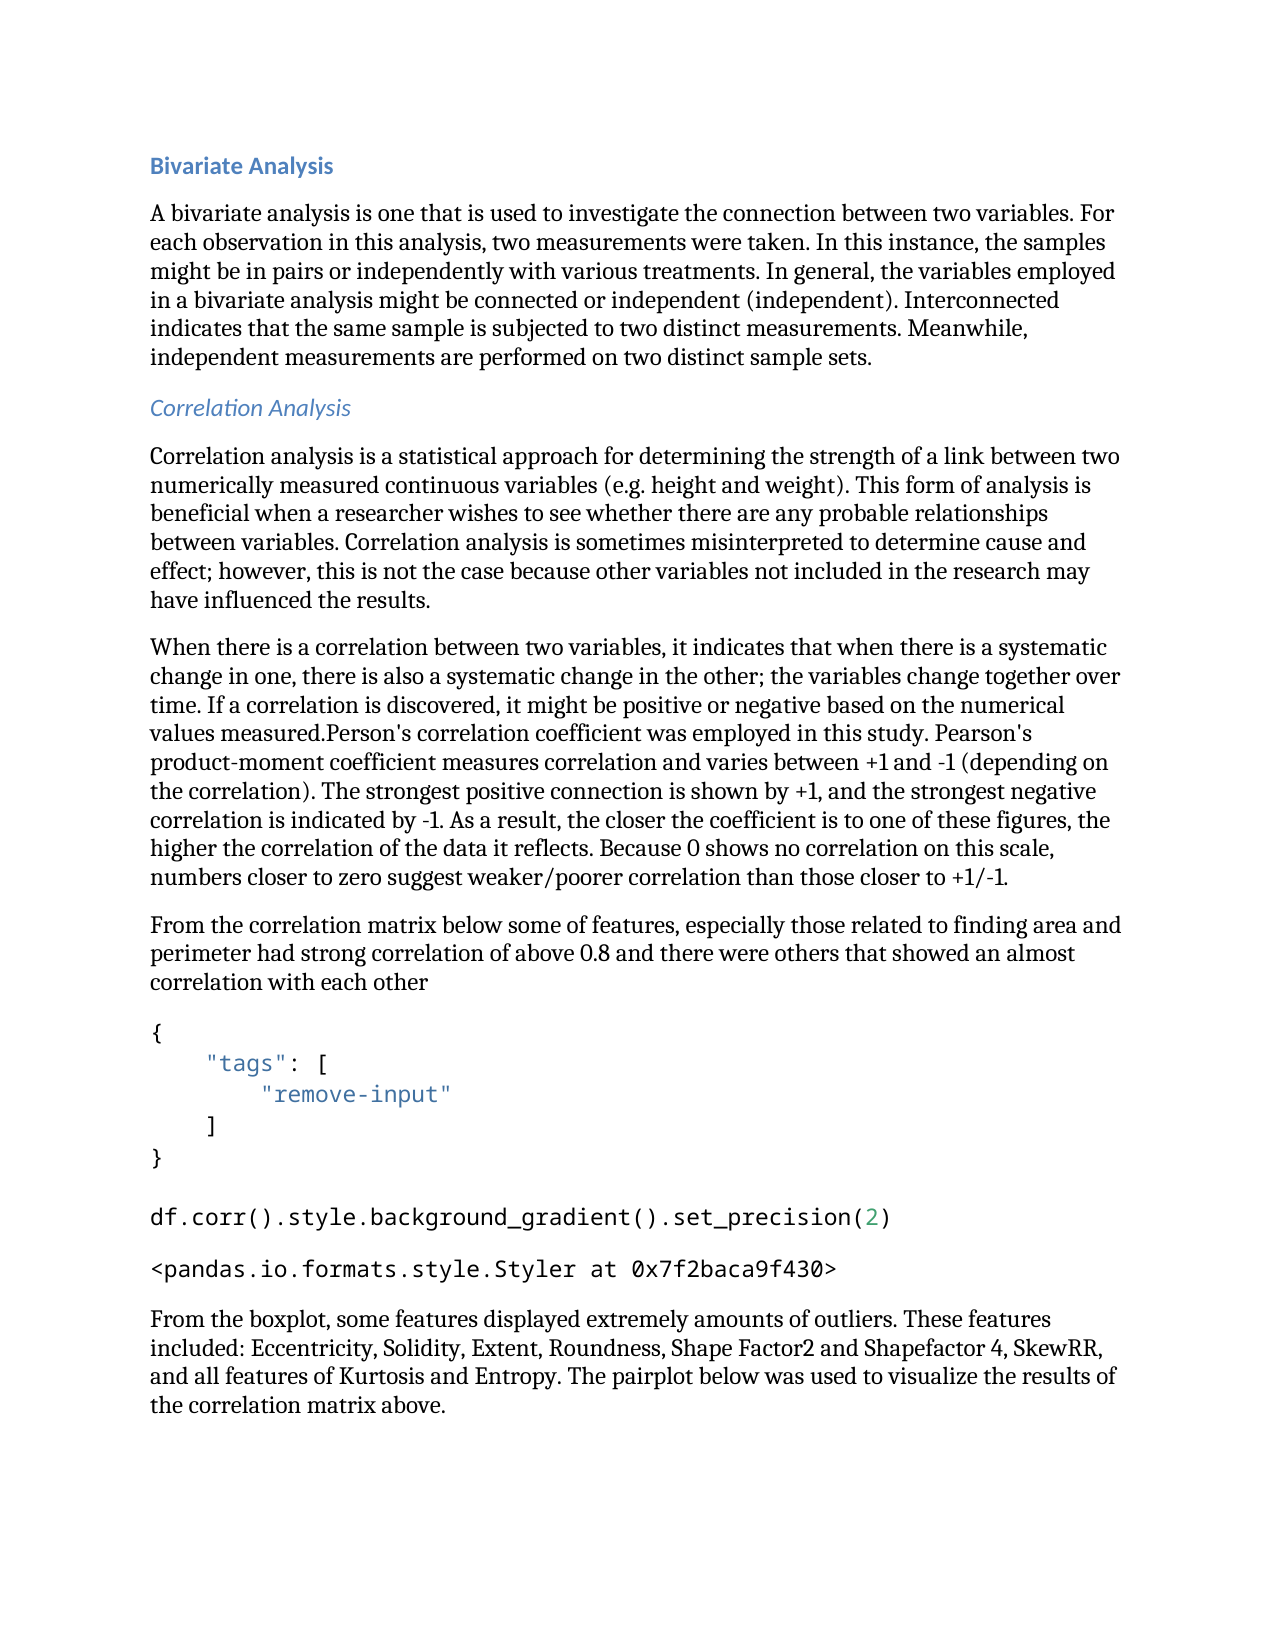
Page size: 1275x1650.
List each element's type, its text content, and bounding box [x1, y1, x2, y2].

subtitle Correlation Analysis [150, 393, 1125, 423]
text When there is a correlation between two variables, it indicates that when there is a systematic change in one, there is also a systematic change in the other; the variables change together over time. If a correlation is discovered, it might be positive or negative based on the numerical values measured.Person's correlation coefficient was employed in this study. Pearson's product-moment coefficient measures correlation and varies between +1 and -1 (depending on the correlation). The strongest positive connection is shown by +1, and the strongest negative correlation is indicated by -1. As a result, the closer the coefficient is to one of these figures, the higher the correlation of the data it reflects. Because 0 shows no correlation on this scale, numbers closer to zero suggest weaker/poorer correlation than those closer to +1/-1. [150, 633, 1125, 892]
text A bivariate analysis is one that is used to investigate the connection between two variables. For each observation in this analysis, two measurements were taken. In this instance, the samples might be in pairs or independently with various treatments. In general, the variables employed in a bivariate analysis might be connected or independent (independent). Interconnected indicates that the same sample is subjected to two distinct measurements. Meanwhile, independent measurements are performed on two distinct sample sets. [150, 199, 1125, 372]
text { "tags": [ "remove-input" ] } df.corr().style.background_gradient().set_precision(2) [150, 1016, 1125, 1232]
subtitle Bivariate Analysis [150, 150, 1125, 181]
text <pandas.io.formats.style.Styler at 0x7f2baca9f430> [150, 1253, 1125, 1284]
text Correlation analysis is a statistical approach for determining the strength of a link between two numerically measured continuous variables (e.g. height and weight). This form of analysis is beneficial when a researcher wishes to see whether there are any probable relationships between variables. Correlation analysis is sometimes misinterpreted to determine cause and effect; however, this is not the case because other variables not included in the research may have influenced the results. [150, 442, 1125, 614]
text From the correlation matrix below some of features, especially those related to finding area and perimeter had strong correlation of above 0.8 and there were others that showed an almost correlation with each other [150, 911, 1125, 997]
text From the boxplot, some features displayed extremely amounts of outliers. These features included: Eccentricity, Solidity, Extent, Roundness, Shape Factor2 and Shapefactor 4, SkewRR, and all features of Kurtosis and Entropy. The pairplot below was used to visualize the results of the correlation matrix above. [150, 1305, 1125, 1420]
